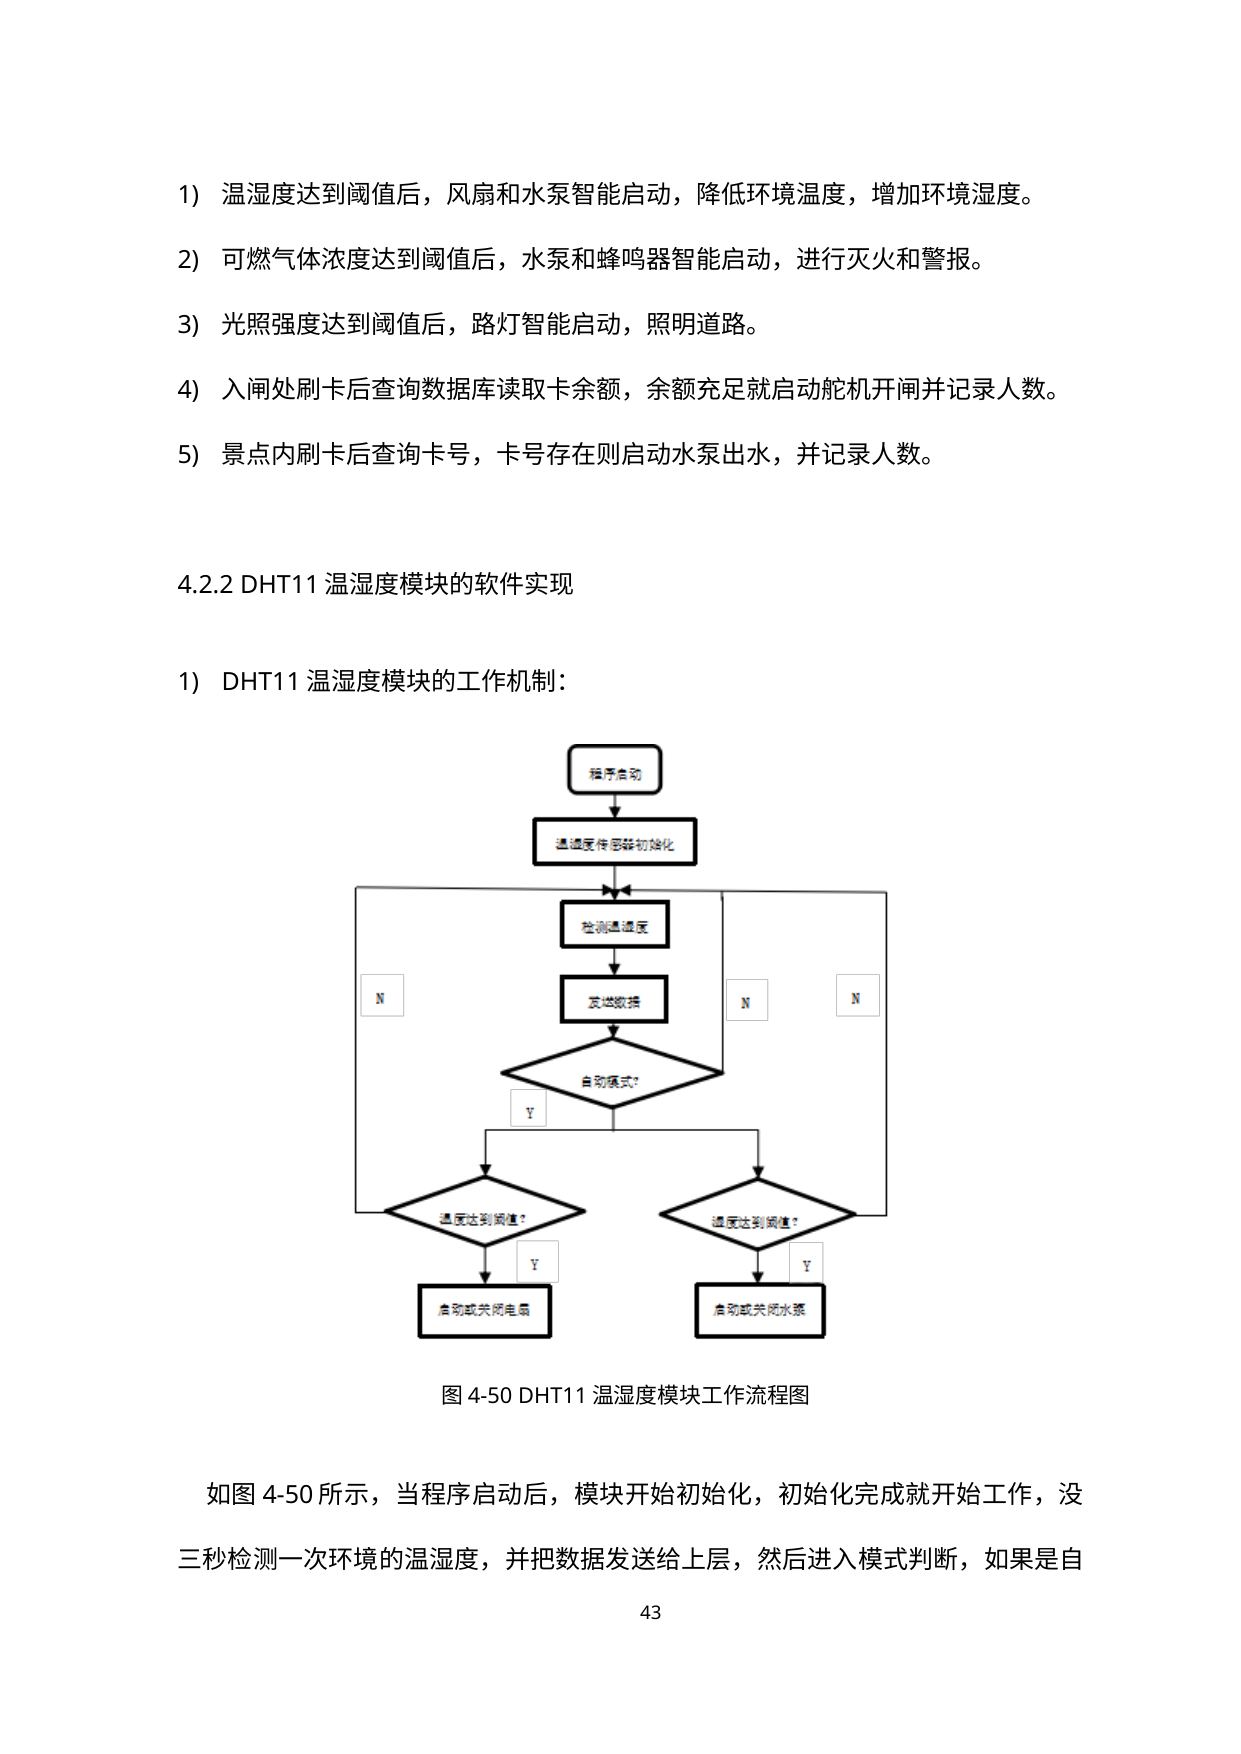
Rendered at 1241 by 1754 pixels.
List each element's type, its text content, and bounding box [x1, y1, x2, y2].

list 景点内刷卡后查询卡号，卡号存在则启动水泵出水，并记录人数。 [177, 420, 1087, 485]
list 可燃气体浓度达到阈值后，水泵和蜂鸣器智能启动，进行灭火和警报。 [177, 225, 1087, 290]
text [177, 1460, 1087, 1590]
list DHT11温湿度模块的工作机制： [177, 647, 1087, 712]
picture [193, 744, 1071, 1362]
list 入闸处刷卡后查询数据库读取卡余额，余额充足就启动舵机开闸并记录人数。 [177, 355, 1087, 420]
list 温湿度达到阈值后，风扇和水泵智能启动，降低环境温度，增加环境湿度。 [177, 160, 1087, 225]
text 4.2.2 DHT11温湿度模块的软件实现 [177, 550, 1087, 615]
list 光照强度达到阈值后，路灯智能启动，照明道路。 [177, 290, 1087, 355]
